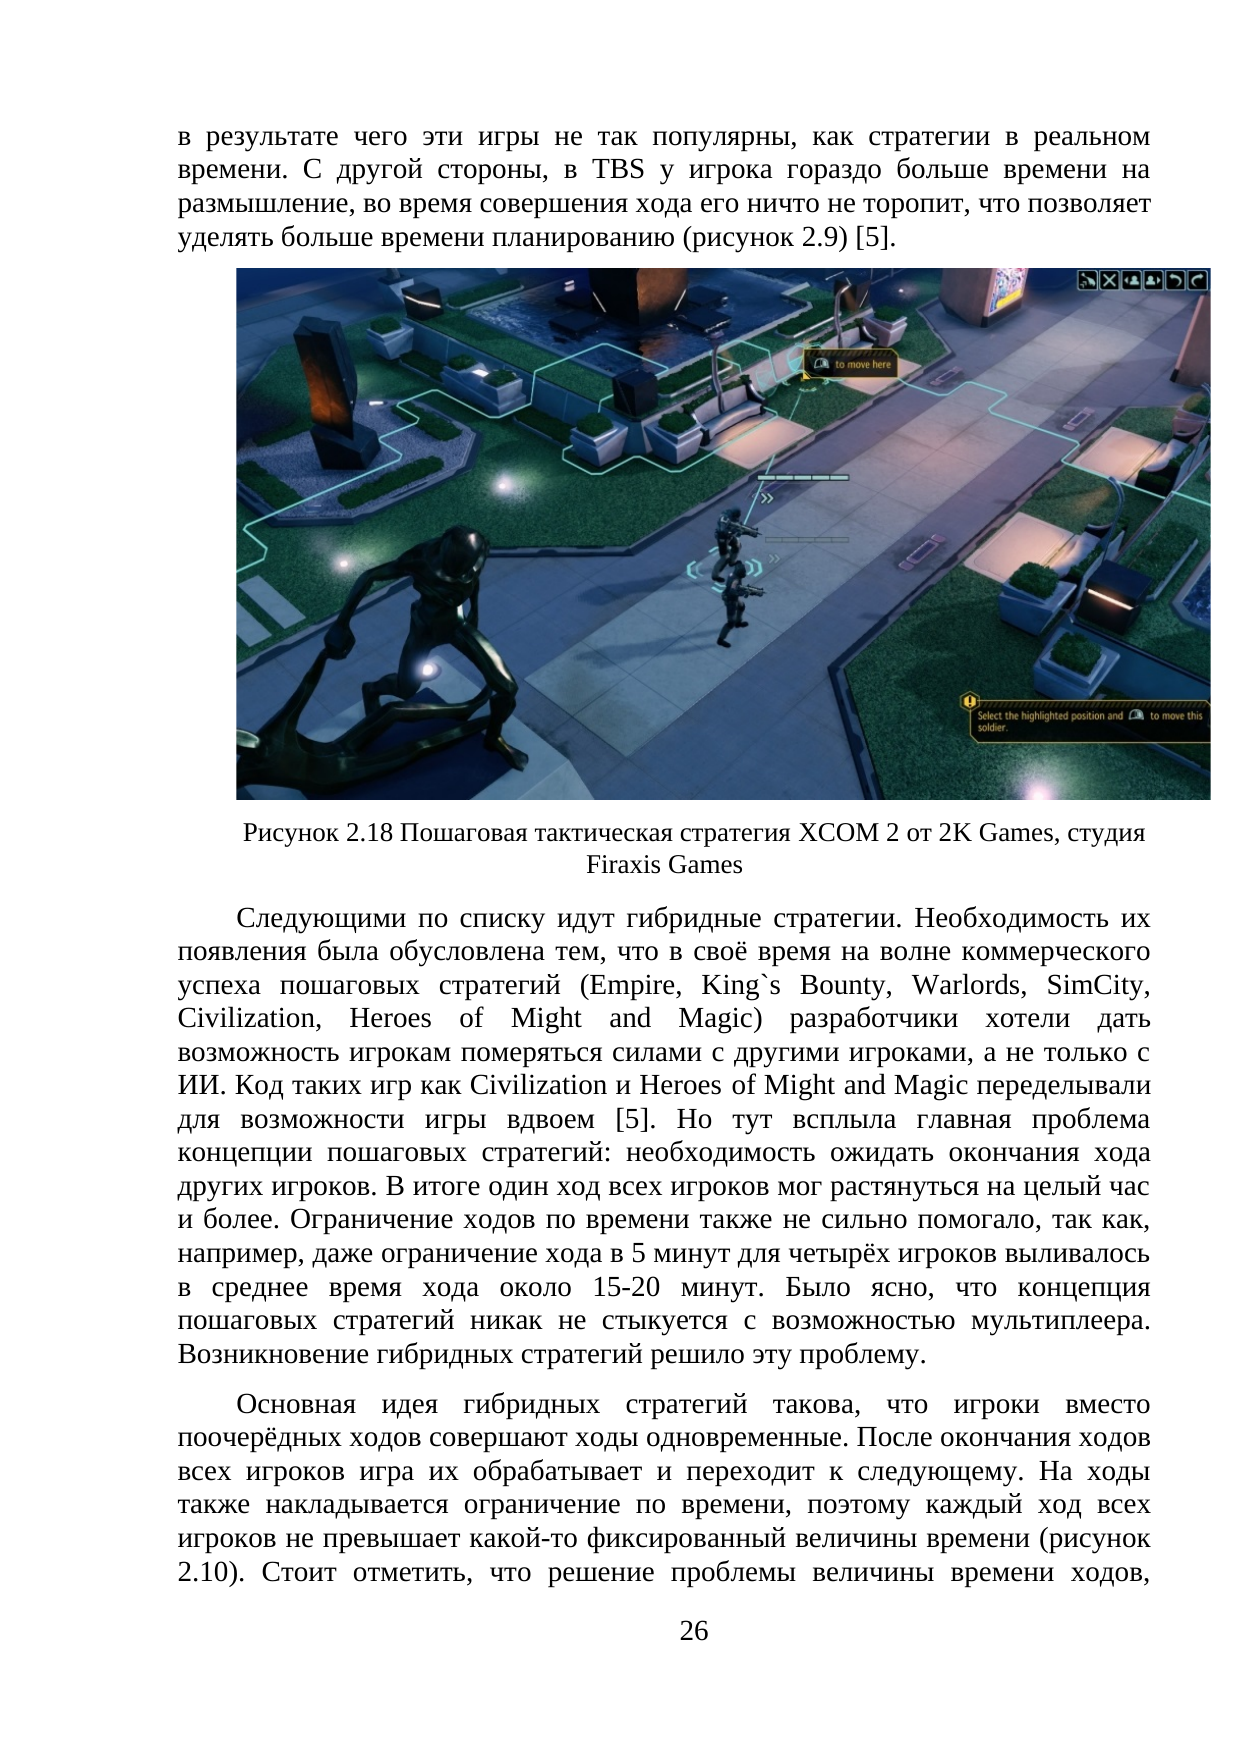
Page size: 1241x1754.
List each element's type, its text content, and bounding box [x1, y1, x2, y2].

picture [236, 268, 1211, 800]
text Следующими по списку идут гибридные стратегии. Необходимость их появления была обусловлена тем, что в своё время на волне коммерческого успеха пошаговых стратегий (Empire, King`s Bounty, Warlords, SimCity, Civilization, Heroes of Might and Magic) разработчики хотели дать возможность игрокам померяться силами с другими игроками, а не только с ИИ. Код таких игр как Civilization и Heroes of Might and Magic переделывали для возможности игры вдвоем [5]. Но тут всплыла главная проблема концепции пошаговых стратегий: необходимость ожидать окончания хода других игроков. В итоге один ход всех игроков мог растянуться на целый час и более. Ограничение ходов по времени также не сильно помогало, так как, например, даже ограничение хода в 5 минут для четырёх игроков выливалось в среднее время хода около 15-20 минут. Было ясно, что концепция пошаговых стратегий никак не стыкуется с возможностью мультиплеера. Возникновение гибридных стратегий решило эту проблему. [177, 900, 1152, 1369]
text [177, 1386, 1152, 1587]
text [177, 118, 1152, 252]
